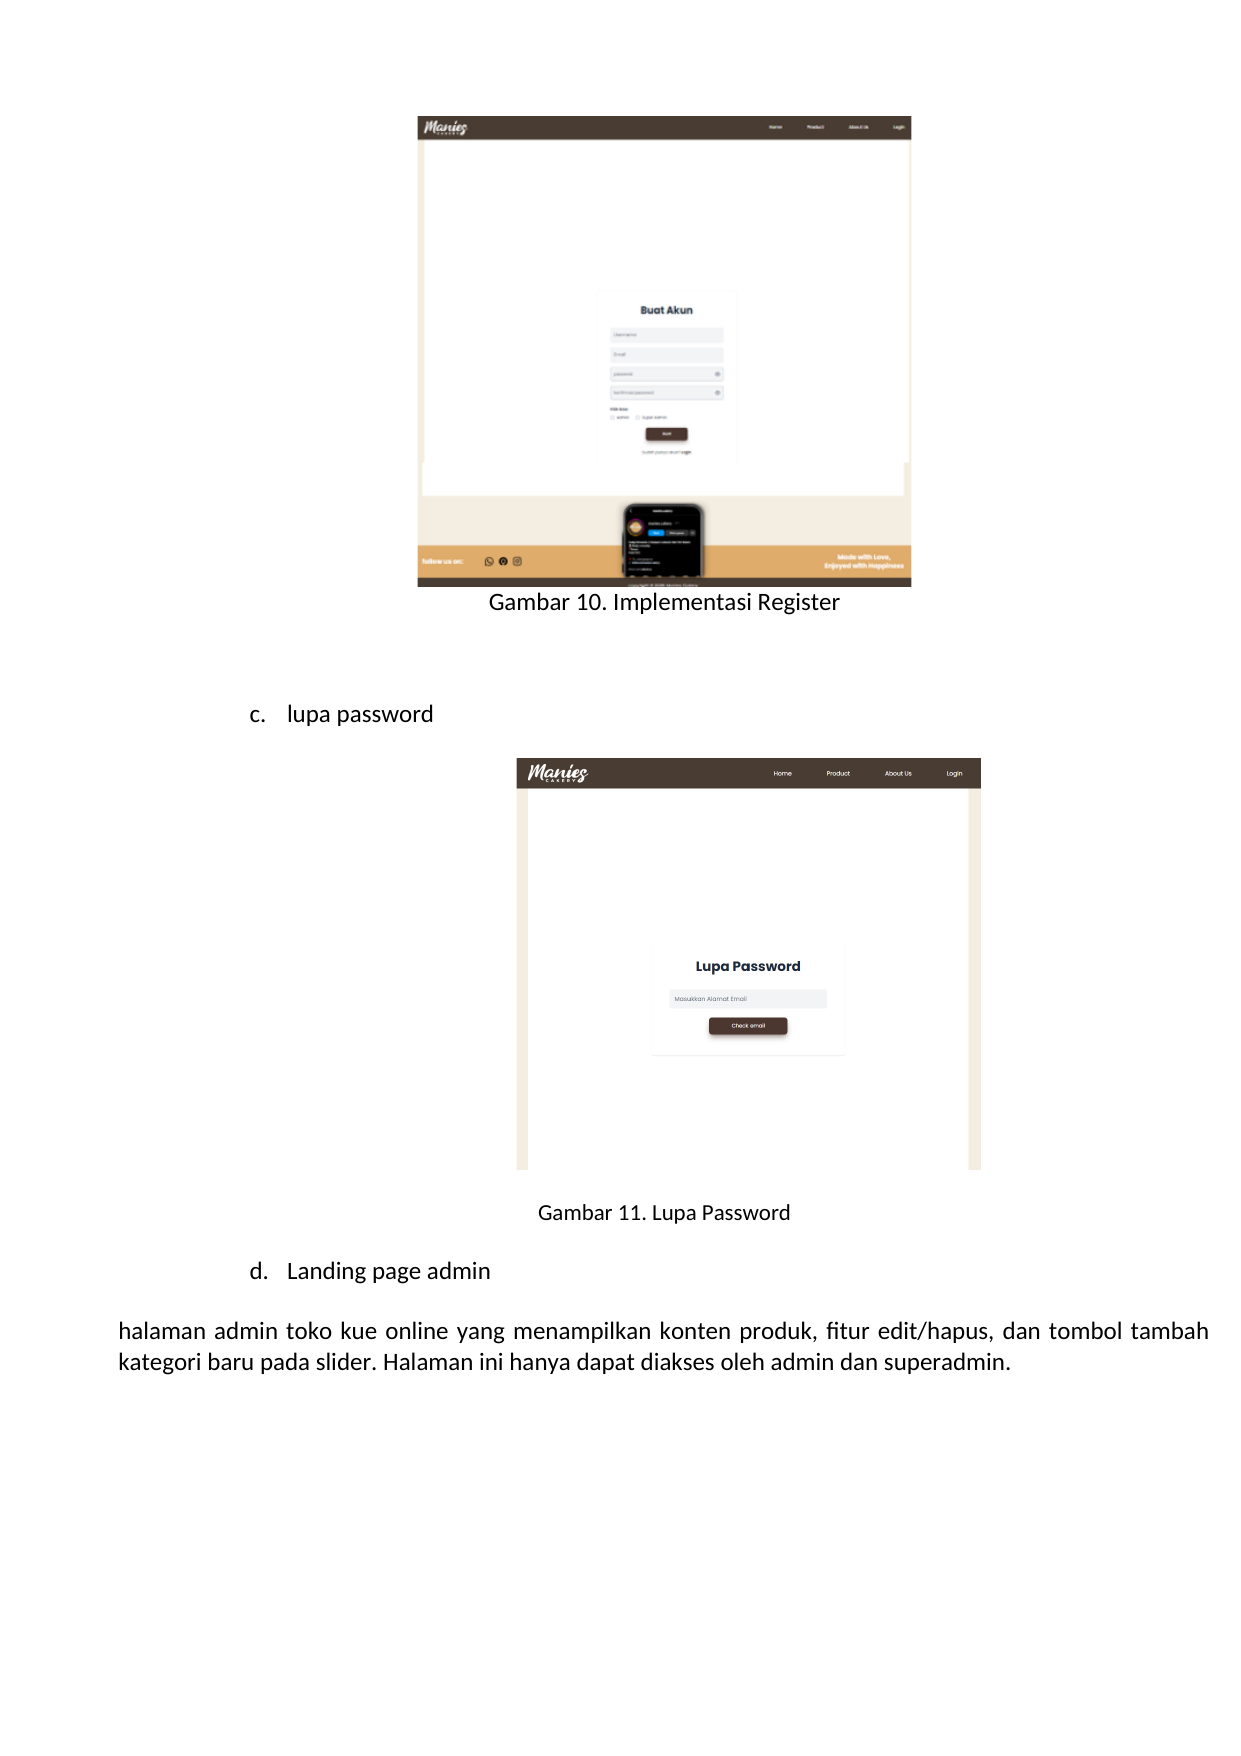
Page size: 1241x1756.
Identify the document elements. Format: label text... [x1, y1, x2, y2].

text halaman admin toko kue online yang menampilkan konten produk, fitur edit/hapus, dan tombol tambah kategori baru pada slider. Halaman ini hanya dapat diakses oleh admin dan superadmin. [118, 1315, 1211, 1376]
picture [516, 757, 981, 1170]
list lupa password [249, 698, 1211, 728]
picture [417, 116, 912, 587]
text Gambar 10. Implementasi Register [118, 586, 1211, 617]
list Landing page admin [249, 1256, 1211, 1286]
text Gambar 11. Lupa Password [118, 1198, 1211, 1226]
